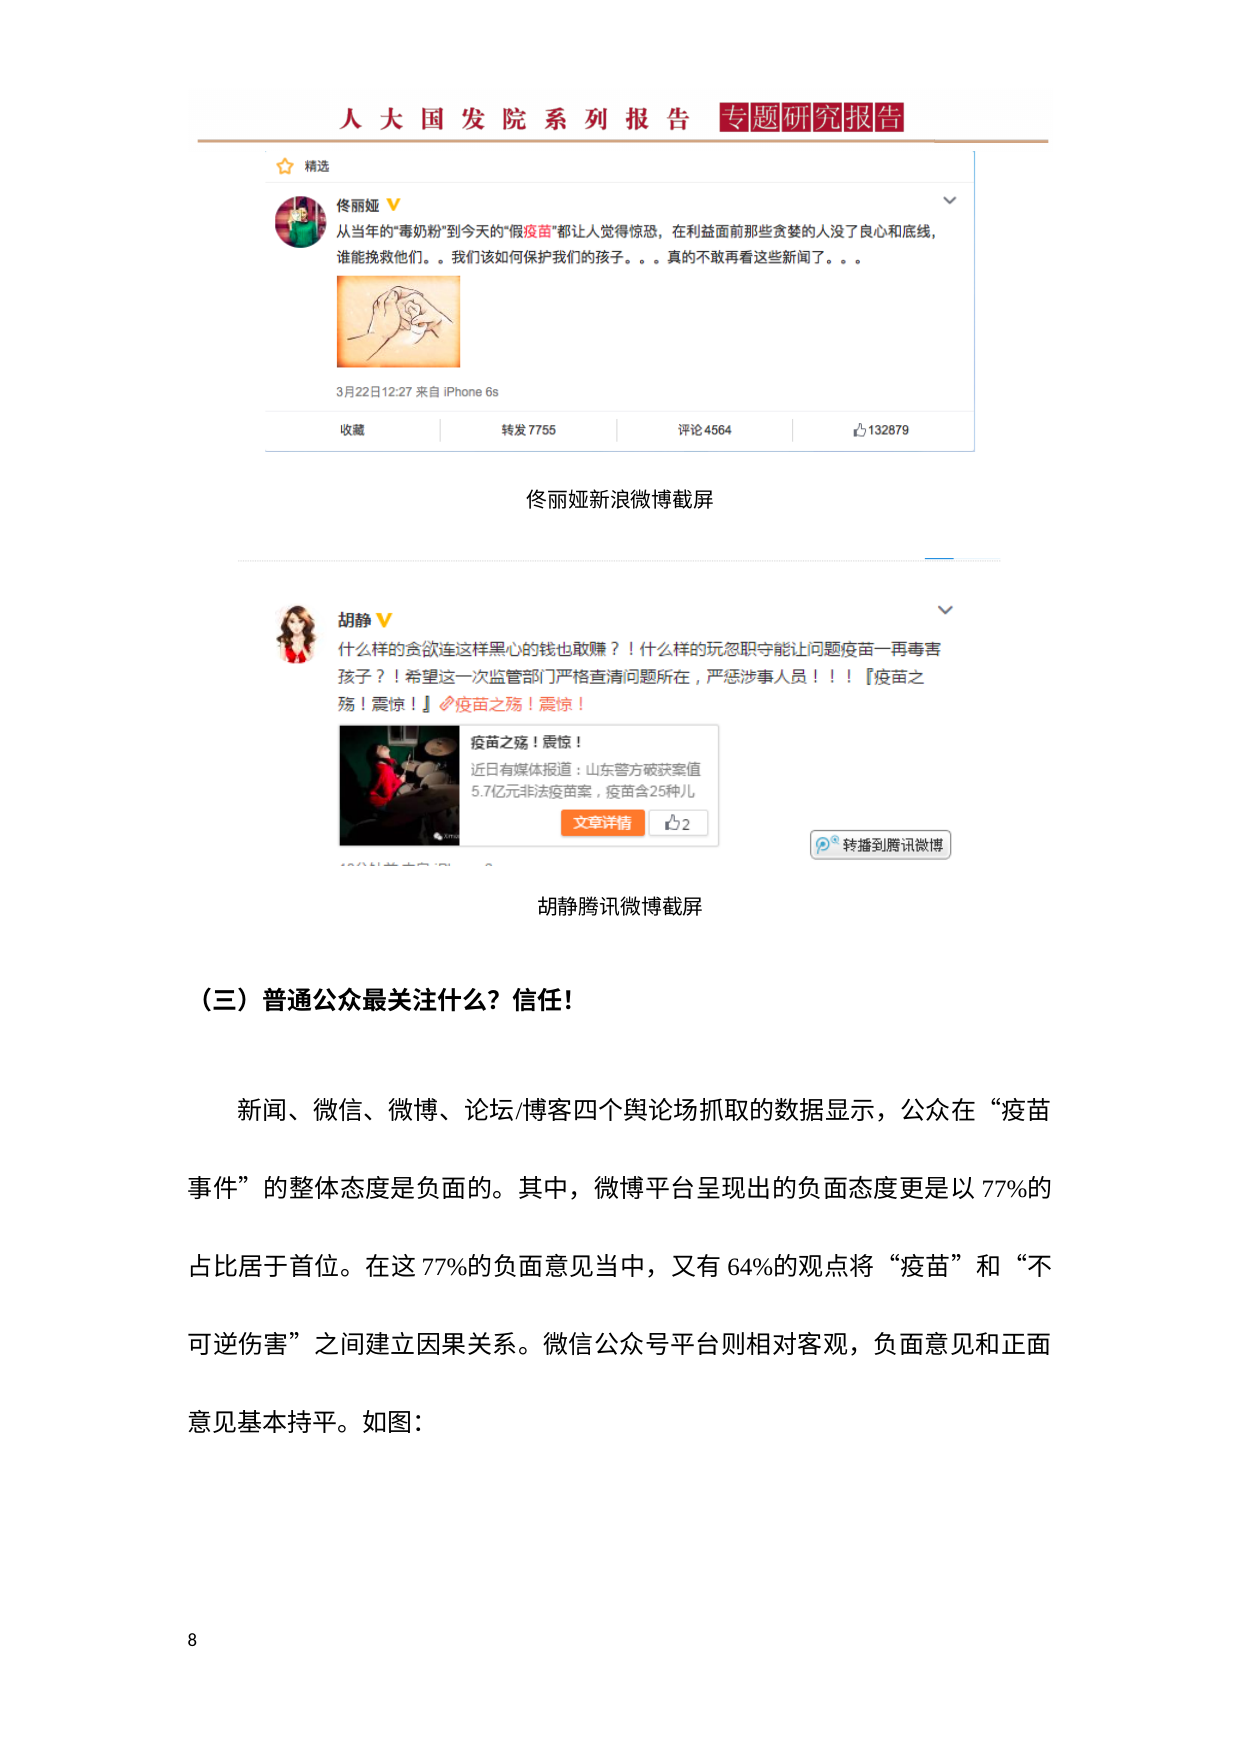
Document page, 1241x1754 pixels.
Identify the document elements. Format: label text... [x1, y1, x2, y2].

text 新闻、微信、微博、论坛/博客四个舆论场抓取的数据显示，公众在“疫苗事件”的整体态度是负面的。其中，微博平台呈现出的负面态度更是以77%的占比居于首位。在这77%的负面意见当中，又有64%的观点将“疫苗”和“不可逆伤害”之间建立因果关系。微信公众号平台则相对客观，负面意见和正面意见基本持平。如图： [187, 1076, 1053, 1453]
picture [237, 558, 1004, 866]
text 胡静腾讯微博截屏 [187, 889, 1053, 922]
picture [187, 88, 1053, 452]
text （三）普通公众最关注什么？信任！ [187, 966, 1053, 1031]
text 佟丽娅新浪微博截屏 [187, 482, 1053, 515]
